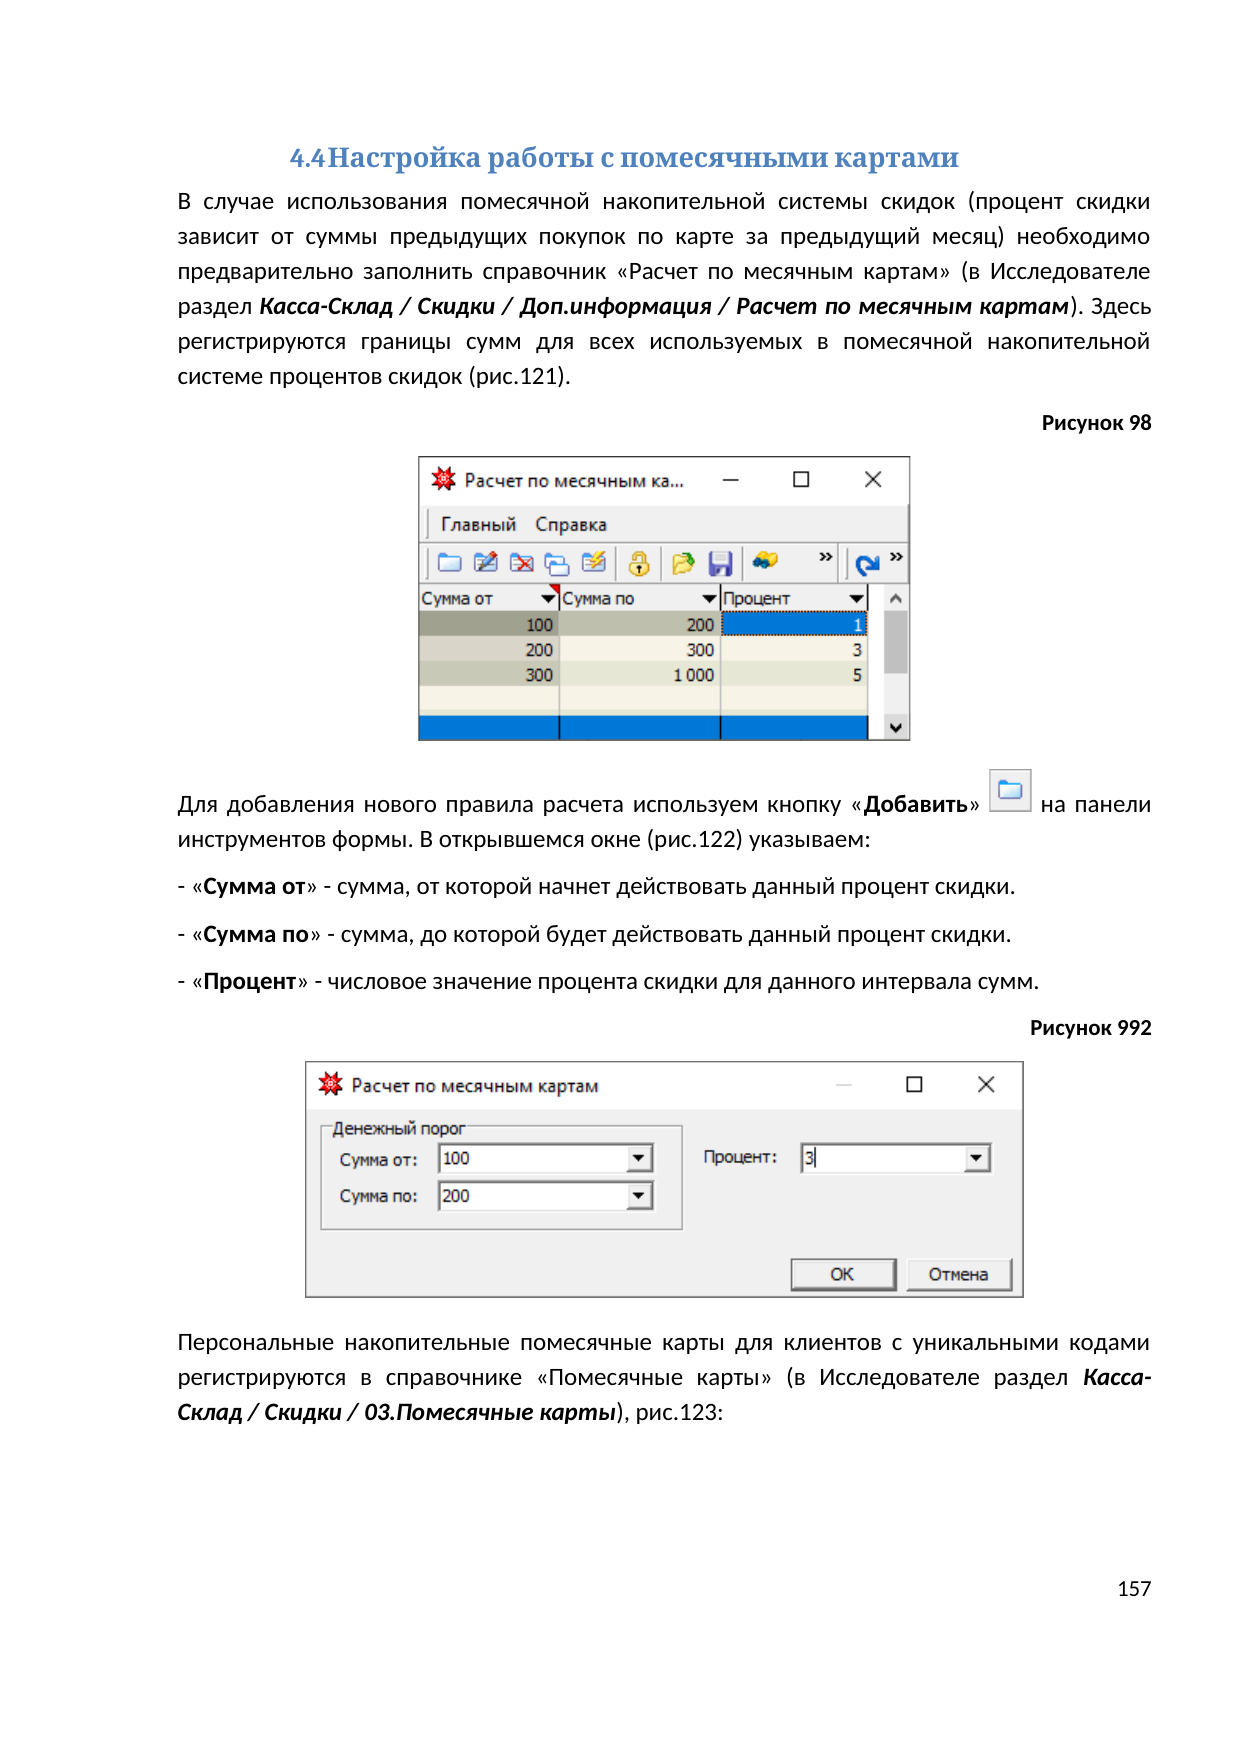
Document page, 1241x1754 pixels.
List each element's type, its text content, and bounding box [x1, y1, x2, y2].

text Для добавления нового правила расчета используем кнопку «Добавить» на панели инструментов формы. В открывшемся окне (рис.122) указываем: [177, 769, 1152, 853]
picture [989, 769, 1032, 812]
text - «Сумма по» - сумма, до которой будет действовать данный процент скидки. [177, 918, 1152, 948]
text - «Процент» - числовое значение процента скидки для данного интервала сумм. [177, 965, 1152, 996]
text - «Сумма от» - сумма, от которой начнет действовать данный процент скидки. [177, 870, 1152, 901]
subtitle Настройка работы с помесячными картами [290, 143, 1152, 174]
text В случае использования помесячной накопительной системы скидок (процент скидки зависит от суммы предыдущих покупок по карте за предыдущий месяц) необходимо предварительно заполнить справочник «Расчет по месячным картам» (в Исследователе раздел Касса-Склад / Скидки / Доп.информация / Расчет по месячным картам). Здесь регистрируются границы сумм для всех используемых в помесячной накопительной системе процентов скидок (рис.121). [177, 185, 1152, 391]
picture [418, 456, 911, 741]
picture [305, 1061, 1024, 1298]
text Персональные накопительные помесячные карты для клиентов с уникальными кодами регистрируются в справочнике «Помесячные карты» (в Исследователе раздел Касса-Склад / Скидки / 03.Помесячные карты), рис.123: [177, 1326, 1152, 1427]
